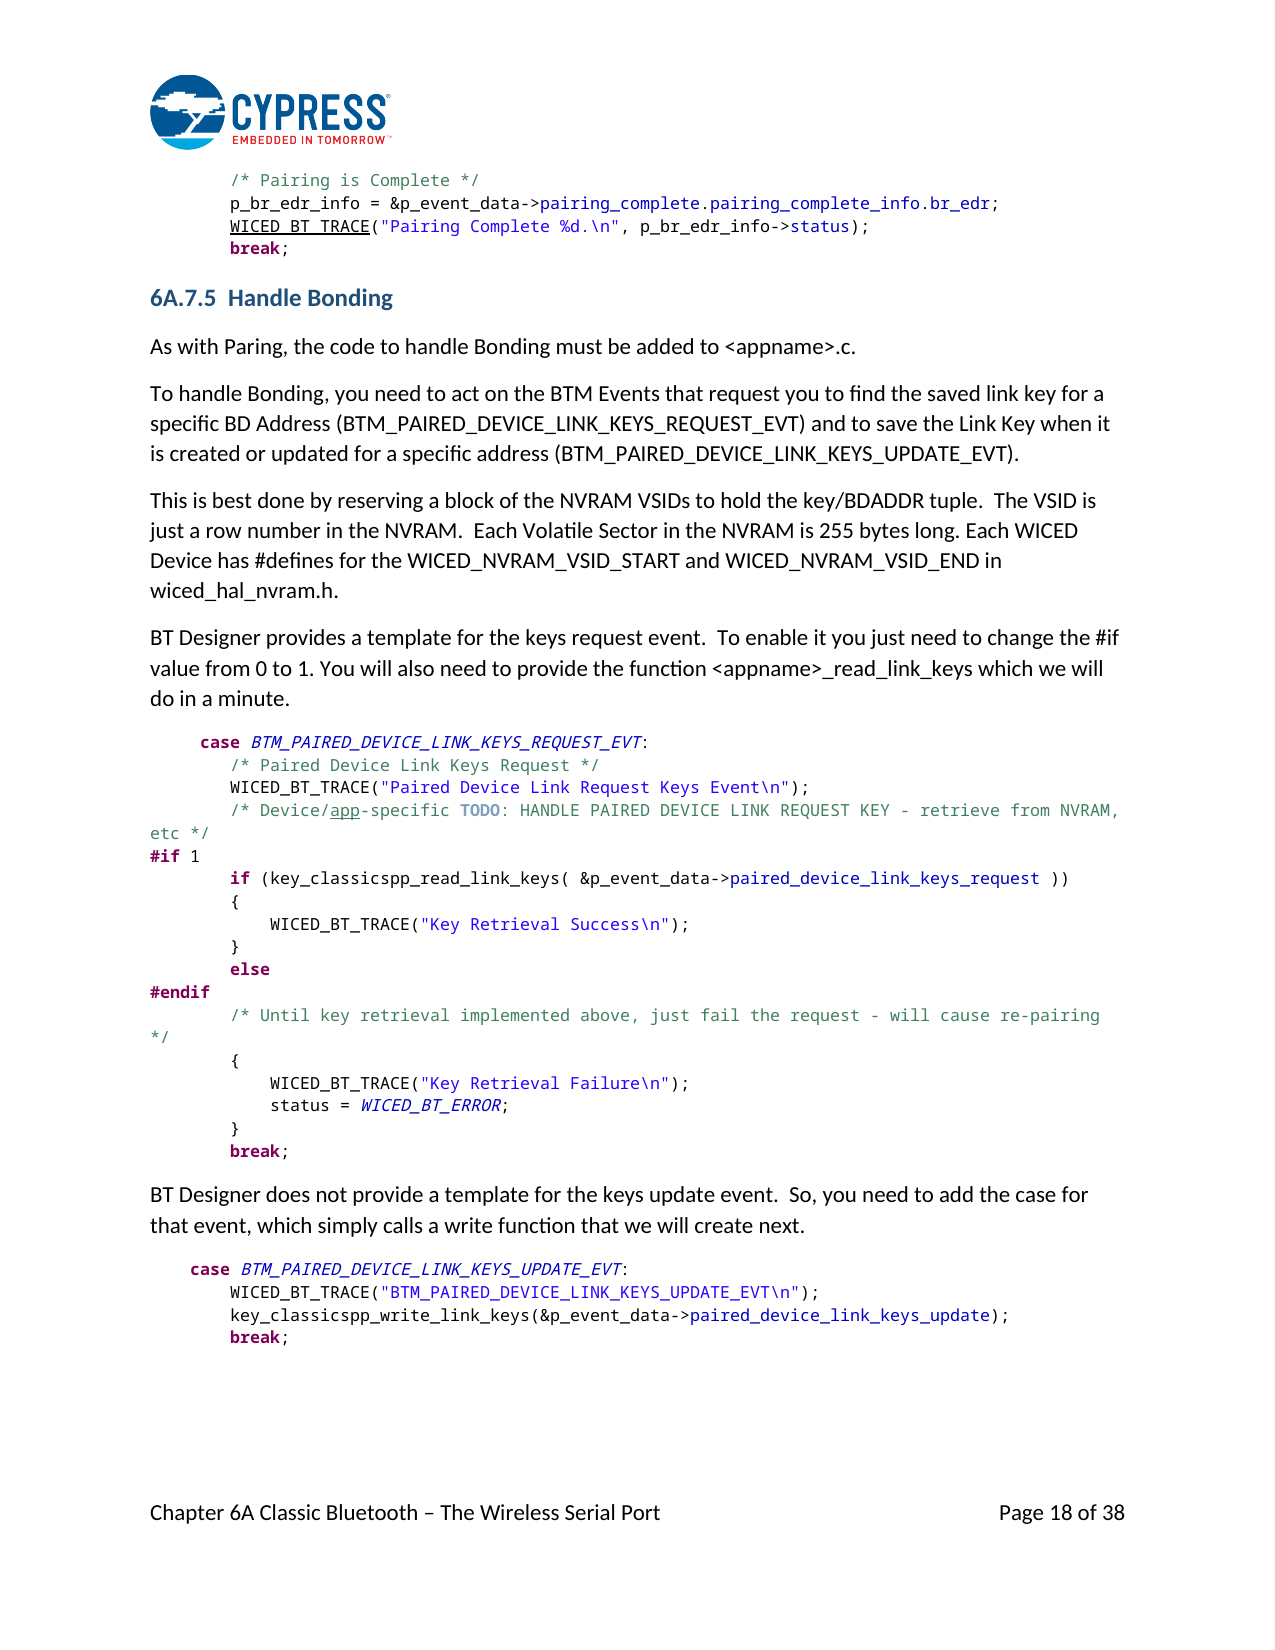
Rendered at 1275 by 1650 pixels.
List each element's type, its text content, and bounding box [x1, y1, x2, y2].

text if (key_classicspp_read_link_keys( &p_event_data->paired_device_link_keys_request )) [150, 867, 1125, 890]
text /* Until key retrieval implemented above, just fail the request - will cause re-pairing */ [150, 1003, 1125, 1049]
text case BTM_PAIRED_DEVICE_LINK_KEYS_REQUEST_EVT: [150, 731, 1125, 753]
text BT Designer does not provide a template for the keys update event. So, you need to add the case for that event, which simply calls a write function that we will create next. [150, 1181, 1125, 1239]
text WICED_BT_TRACE("BTM_PAIRED_DEVICE_LINK_KEYS_UPDATE_EVT\n"); [150, 1280, 1125, 1303]
text /* Device/app-specific TODO: HANDLE PAIRED DEVICE LINK REQUEST KEY - retrieve from NVRAM, etc */ [150, 799, 1125, 844]
text #if 1 [150, 844, 1125, 867]
text This is best done by reserving a block of the NVRAM VSIDs to hold the key/BDADDR tuple. The VSID is just a row number in the NVRAM. Each Volatile Sector in the NVRAM is 255 bytes long. Each WICED Device has #defines for the WICED_NVRAM_VSID_START and WICED_NVRAM_VSID_END in wiced_hal_nvram.h. [150, 486, 1125, 604]
text WICED_BT_TRACE("Pairing Complete %d.\n", p_br_edr_info->status); [150, 214, 1125, 237]
subtitle Handle Bonding [150, 282, 1125, 313]
text #endif [150, 981, 1125, 1003]
picture [150, 75, 392, 150]
text break; [150, 237, 1125, 259]
text else [150, 958, 1125, 981]
text } [150, 1117, 1125, 1139]
text key_classicspp_write_link_keys(&p_event_data->paired_device_link_keys_update); [150, 1303, 1125, 1326]
text WICED_BT_TRACE("Paired Device Link Request Keys Event\n"); [150, 776, 1125, 799]
text case BTM_PAIRED_DEVICE_LINK_KEYS_UPDATE_EVT: [150, 1258, 1125, 1280]
text } [150, 935, 1125, 958]
text WICED_BT_TRACE("Key Retrieval Failure\n"); [150, 1071, 1125, 1094]
text WICED_BT_TRACE("Key Retrieval Success\n"); [150, 912, 1125, 935]
text { [150, 1049, 1125, 1071]
text { [150, 890, 1125, 912]
text As with Paring, the code to handle Bonding must be added to <appname>.c. [150, 332, 1125, 360]
text break; [150, 1139, 1125, 1162]
text /* Pairing is Complete */ [150, 169, 1125, 191]
text /* Paired Device Link Keys Request */ [150, 753, 1125, 776]
text break; [150, 1326, 1125, 1348]
text status = WICED_BT_ERROR; [150, 1094, 1125, 1117]
text To handle Bonding, you need to act on the BTM Events that request you to find the saved link key for a specific BD Address (BTM_PAIRED_DEVICE_LINK_KEYS_REQUEST_EVT) and to save the Link Key when it is created or updated for a specific address (BTM_PAIRED_DEVICE_LINK_KEYS_UPDATE_EVT). [150, 379, 1125, 467]
text BT Designer provides a template for the keys request event. To enable it you just need to change the #if value from 0 to 1. You will also need to provide the function <appname>_read_link_keys which we will do in a minute. [150, 623, 1125, 712]
text p_br_edr_info = &p_event_data->pairing_complete.pairing_complete_info.br_edr; [150, 191, 1125, 214]
